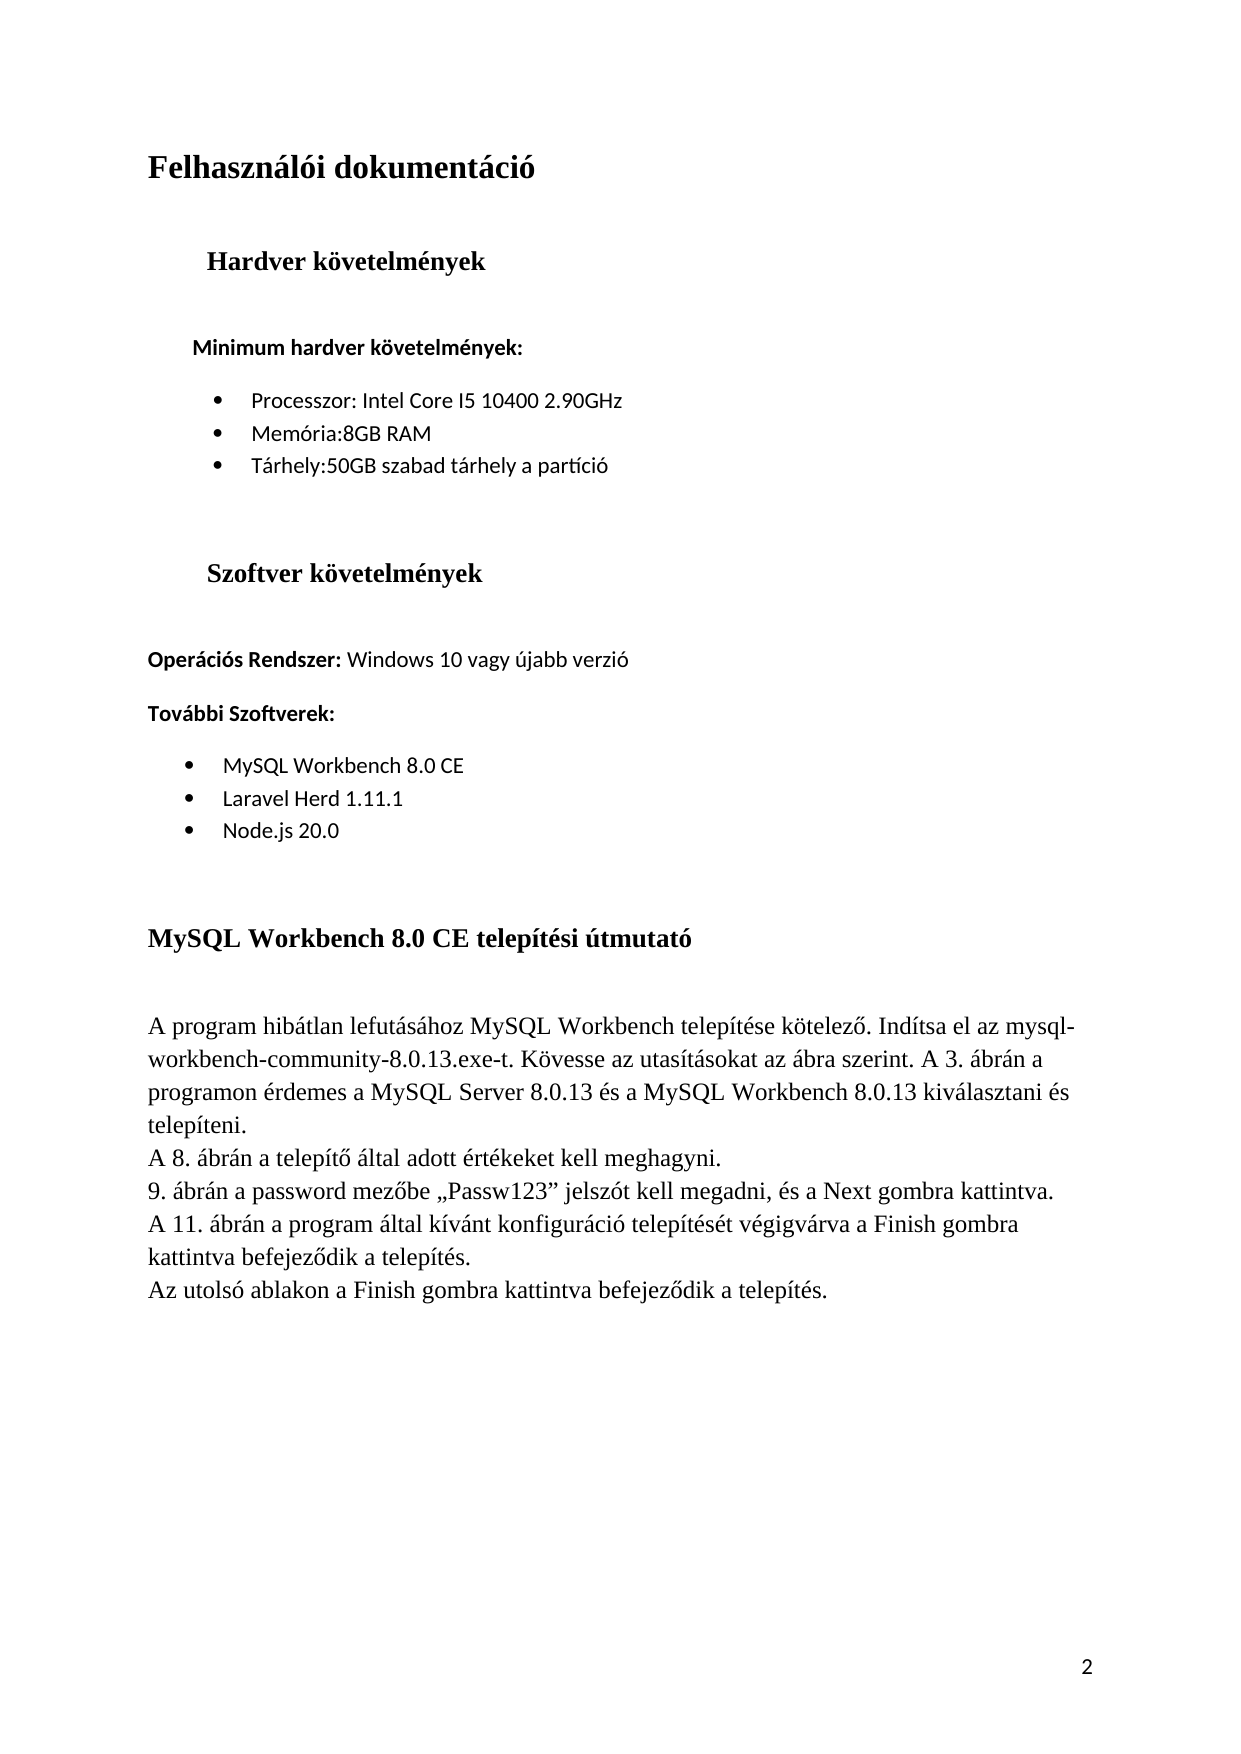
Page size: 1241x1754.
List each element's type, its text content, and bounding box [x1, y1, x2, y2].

text A program hibátlan lefutásához MySQL Workbench telepítése kötelező. Indítsa el az mysql-workbench-community-8.0.13.exe-t. Kövesse az utasításokat az ábra szerint. A 3. ábrán a programon érdemes a MySQL Server 8.0.13 és a MySQL Workbench 8.0.13 kiválasztani és telepíteni. [148, 1011, 1093, 1139]
subtitle Hardver követelmények [207, 245, 1093, 276]
text Operációs Rendszer: Windows 10 vagy újabb verzió [148, 646, 1093, 674]
subtitle MySQL Workbench 8.0 CE telepítési útmutató [148, 922, 1093, 953]
subtitle Szoftver követelmények [207, 557, 1093, 588]
text A 8. ábrán a telepítő által adott értékeket kell meghagyni. [148, 1143, 1093, 1172]
list Tárhely:50GB szabad tárhely a partíció [213, 451, 1093, 479]
subtitle Felhasználói dokumentáció [148, 148, 1093, 186]
list MySQL Workbench 8.0 CE [185, 752, 1093, 780]
list Processzor: Intel Core I5 10400 2.90GHz [214, 386, 1093, 414]
text Az utolsó ablakon a Finish gombra kattintva befejeződik a telepítés. [148, 1275, 1093, 1304]
text A 11. ábrán a program által kívánt konfiguráció telepítését végigvárva a Finish gombra kattintva befejeződik a telepítés. [148, 1209, 1093, 1271]
list Laravel Herd 1.11.1 [185, 784, 1093, 812]
text Minimum hardver követelmények: [192, 333, 1093, 361]
text 9. ábrán a password mezőbe „Passw123” jelszót kell megadni, és a Next gombra kattintva. [148, 1176, 1093, 1205]
list Memória:8GB RAM [213, 419, 1093, 447]
text További Szoftverek: [148, 699, 1093, 727]
list Node.js 20.0 [185, 816, 1093, 844]
